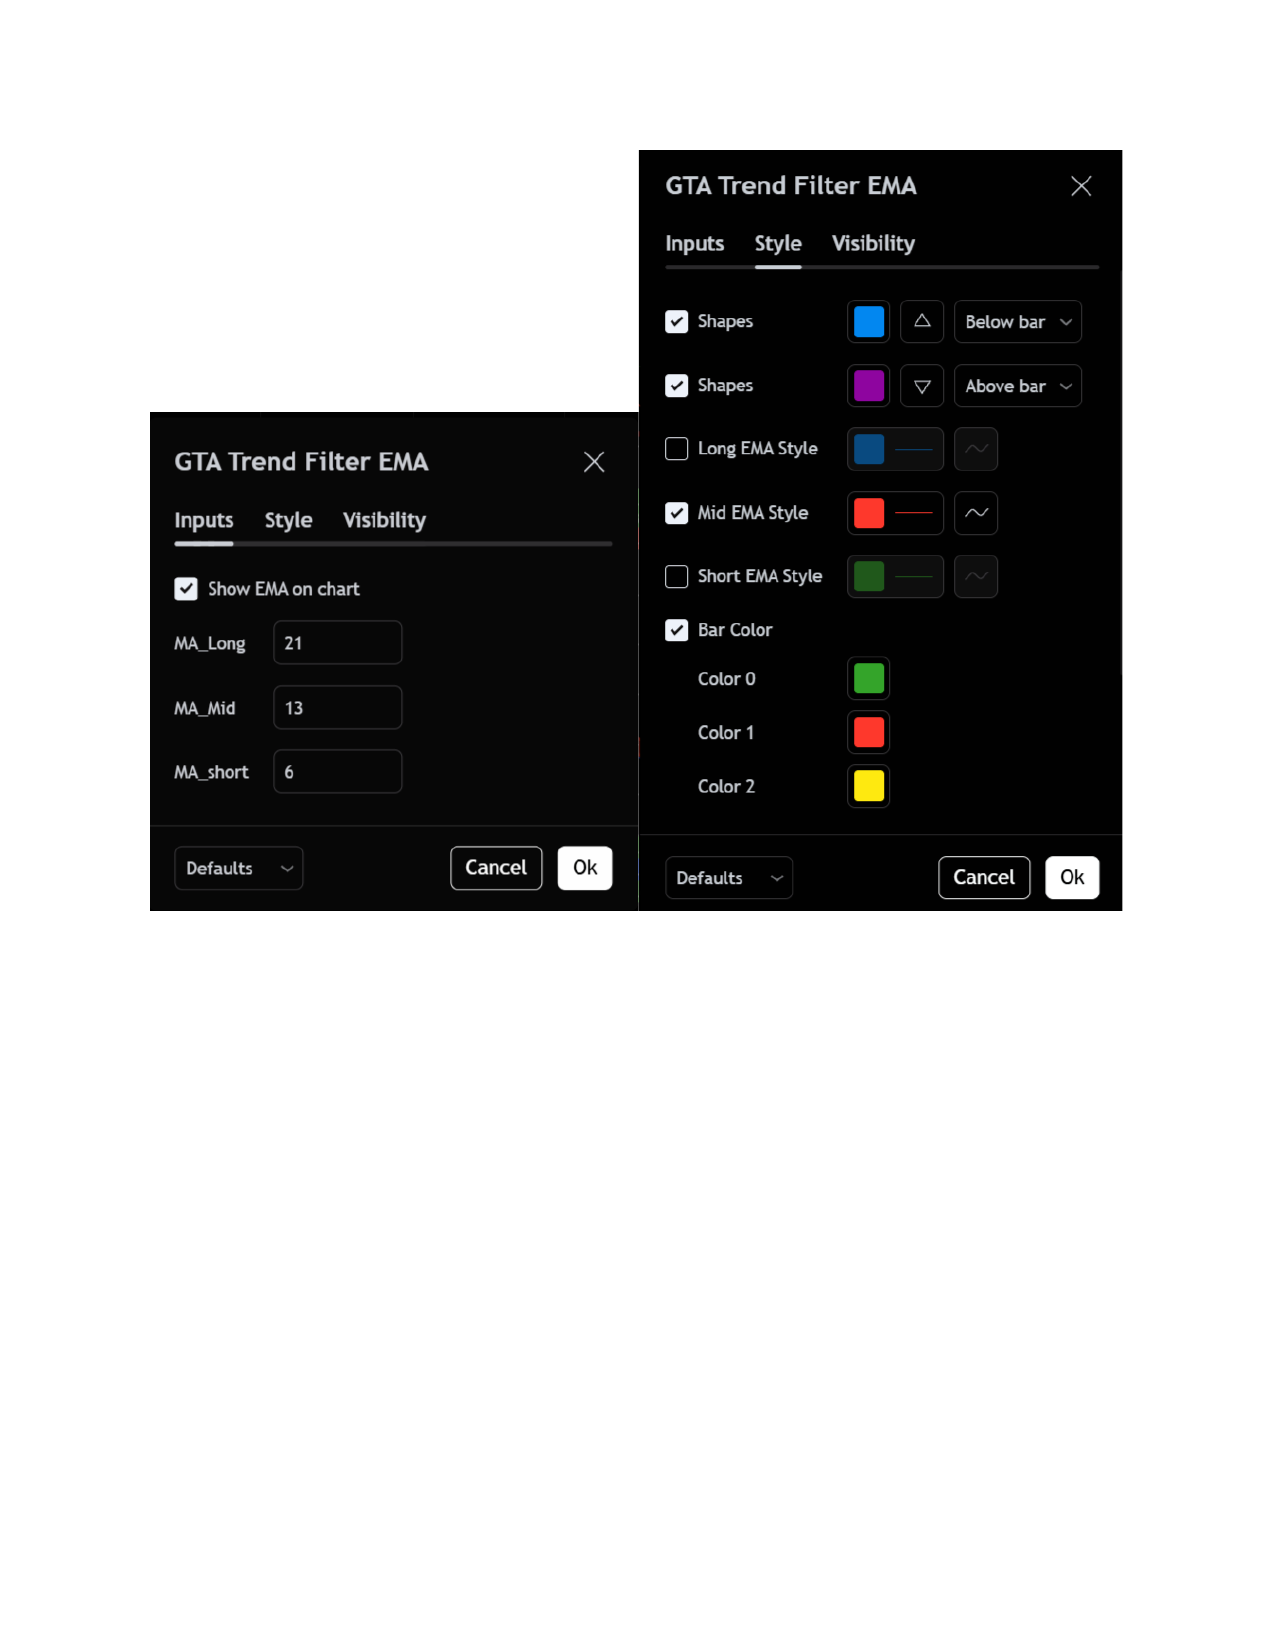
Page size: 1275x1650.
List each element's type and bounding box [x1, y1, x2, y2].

picture [150, 150, 1123, 911]
